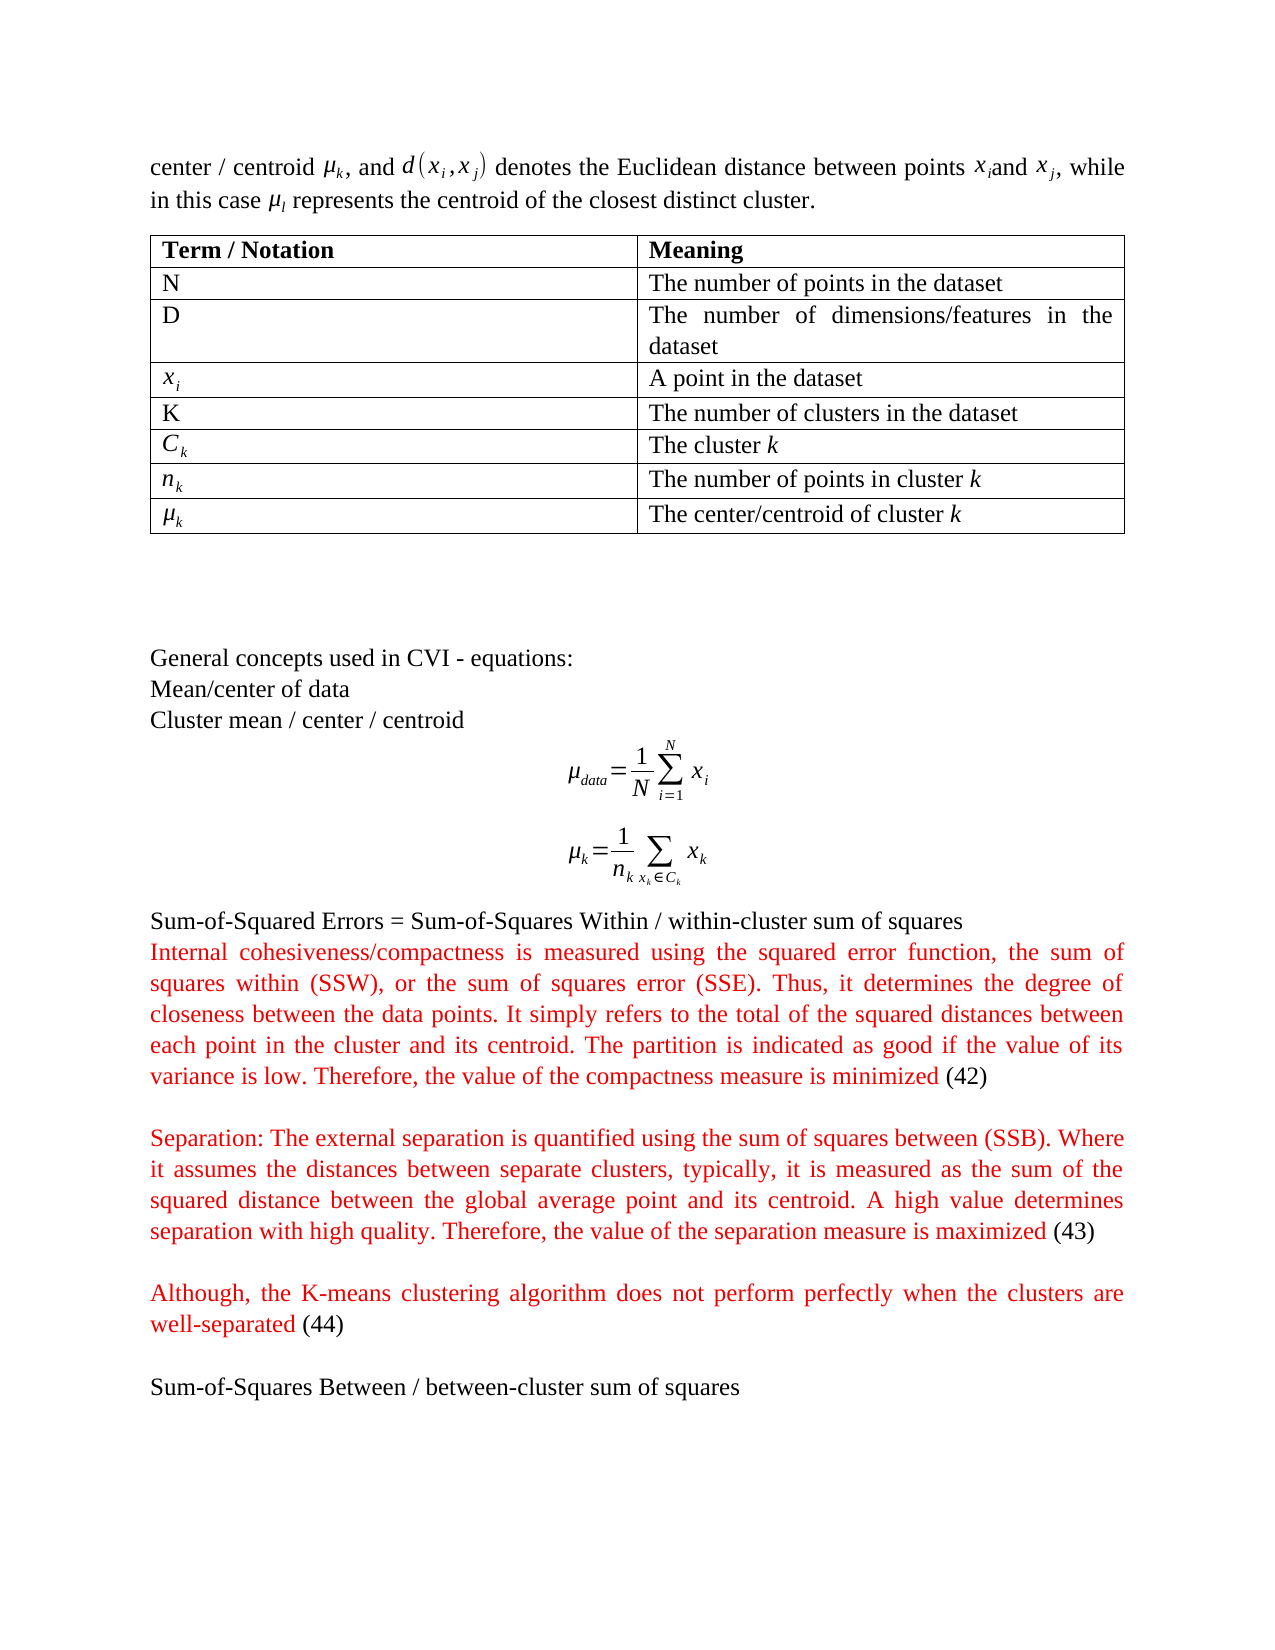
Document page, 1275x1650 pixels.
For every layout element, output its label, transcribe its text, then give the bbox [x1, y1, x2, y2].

text General concepts used in CVI - equations: [150, 643, 1125, 672]
table_cell [151, 499, 637, 533]
table_header Term / Notation [151, 236, 637, 267]
table_cell [151, 363, 637, 397]
table_cell The cluster k [638, 430, 1124, 463]
text Mean/center of data [150, 674, 1125, 703]
text Sum-of-Squared Errors = Sum-of-Squares Within / within-cluster sum of squares [150, 906, 1125, 935]
table_cell A point in the dataset [638, 363, 1124, 397]
table_cell [151, 430, 637, 463]
table_cell The number of clusters in the dataset [638, 398, 1124, 429]
text Cluster mean / center / centroid [150, 706, 1125, 734]
text Separation: The external separation is quantified using the sum of squares between (SSB). Where it assumes the distances between separate clusters, typically, it is measured as the sum of the squared distance between the global average point and its centroid. A high value determines separation with high quality. Therefore, the value of the separation measure is maximized (43) [150, 1123, 1125, 1245]
text Internal cohesiveness/compactness is measured using the squared error function, the sum of squares within (SSW), or the sum of squares error (SSE). Thus, it determines the degree of closeness between the data points. It simply refers to the total of the squared distances between each point in the cluster and its centroid. The partition is indicated as good if the value of its variance is low. Therefore, the value of the compactness measure is minimized (42) [150, 937, 1125, 1090]
table_cell The number of points in the dataset [638, 268, 1124, 299]
table_cell The center/centroid of cluster k [638, 499, 1124, 533]
table_cell [151, 464, 637, 498]
table_cell K [151, 398, 637, 429]
text Although, the K-means clustering algorithm does not perform perfectly when the clusters are well-separated (44) [150, 1278, 1125, 1338]
table_cell N [151, 268, 637, 299]
table_cell The number of points in cluster k [638, 464, 1124, 498]
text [150, 150, 1125, 216]
table_cell The number of dimensions/features in the dataset [638, 300, 1124, 362]
table_header Meaning [638, 236, 1124, 267]
text Sum-of-Squares Between / between-cluster sum of squares [150, 1372, 1125, 1400]
table_cell D [151, 300, 637, 362]
